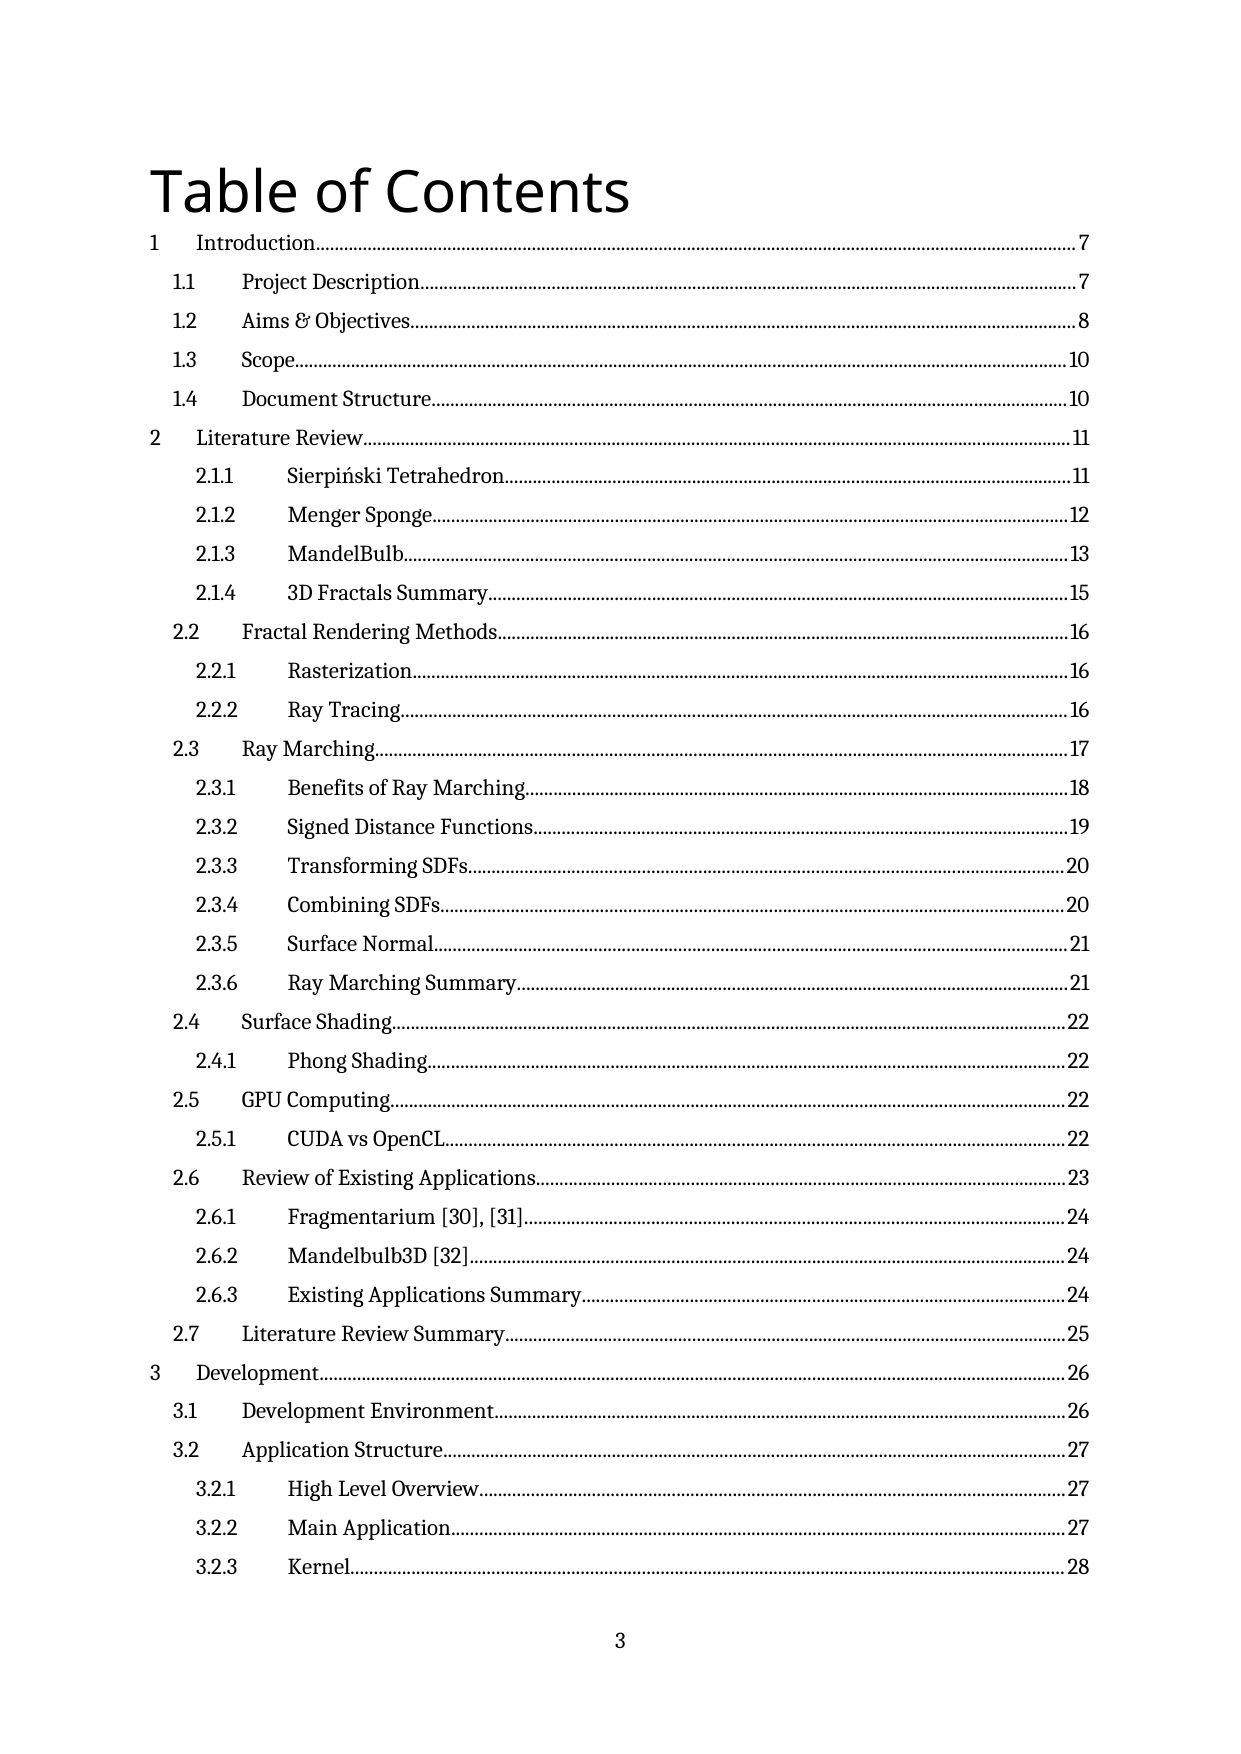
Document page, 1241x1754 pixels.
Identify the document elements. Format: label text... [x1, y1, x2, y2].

text 2.3.6 Ray Marching Summary 21 [196, 970, 1090, 996]
text 2.1.2 Menger Sponge 12 [196, 502, 1090, 528]
text 1.4 Document Structure 10 [173, 385, 1090, 412]
text 2.6.1 Fragmentarium [30], [31] 24 [196, 1203, 1090, 1230]
text 2.3.2 Signed Distance Functions 19 [196, 814, 1090, 840]
text 2.6.3 Existing Applications Summary 24 [196, 1281, 1090, 1308]
text 1.1 Project Description 7 [173, 268, 1090, 295]
text 2.1.3 MandelBulb 13 [196, 541, 1090, 567]
text 2.5 GPU Computing 22 [173, 1087, 1090, 1113]
text 2.5.1 CUDA vs OpenCL 22 [196, 1126, 1090, 1152]
text 3.2.3 Kernel 28 [196, 1554, 1090, 1580]
text 2.6.2 Mandelbulb3D [32] 24 [196, 1242, 1090, 1269]
text 1.3 Scope 10 [173, 346, 1090, 373]
text 2.3.5 Surface Normal 21 [196, 931, 1090, 957]
text 2 Literature Review 11 [150, 424, 1090, 451]
text 2.1.4 3D Fractals Summary 15 [196, 580, 1090, 606]
text 2.4 Surface Shading 22 [173, 1009, 1090, 1035]
text 2.7 Literature Review Summary 25 [173, 1320, 1090, 1347]
text 1 Introduction 7 [150, 229, 1090, 256]
text 2.6 Review of Existing Applications 23 [173, 1164, 1090, 1191]
title Table of Contents [150, 150, 1090, 229]
text 3.2.2 Main Application 27 [196, 1515, 1090, 1541]
text 1.2 Aims & Objectives 8 [173, 307, 1090, 334]
text 2.3.4 Combining SDFs 20 [196, 892, 1090, 918]
text 2.4.1 Phong Shading 22 [196, 1048, 1090, 1074]
text 3.1 Development Environment 26 [173, 1398, 1090, 1424]
text 2.3.1 Benefits of Ray Marching 18 [196, 775, 1090, 801]
text 2.3.3 Transforming SDFs 20 [196, 853, 1090, 879]
text 2.2 Fractal Rendering Methods 16 [173, 619, 1090, 645]
text 3.2.1 High Level Overview 27 [196, 1476, 1090, 1502]
text 2.3 Ray Marching 17 [173, 736, 1090, 762]
text 3.2 Application Structure 27 [173, 1437, 1090, 1463]
text 2.1.1 Sierpiński Tetrahedron 11 [196, 463, 1090, 489]
text 2.2.1 Rasterization 16 [196, 658, 1090, 684]
text 3 Development 26 [150, 1359, 1090, 1386]
text 2.2.2 Ray Tracing 16 [196, 697, 1090, 723]
